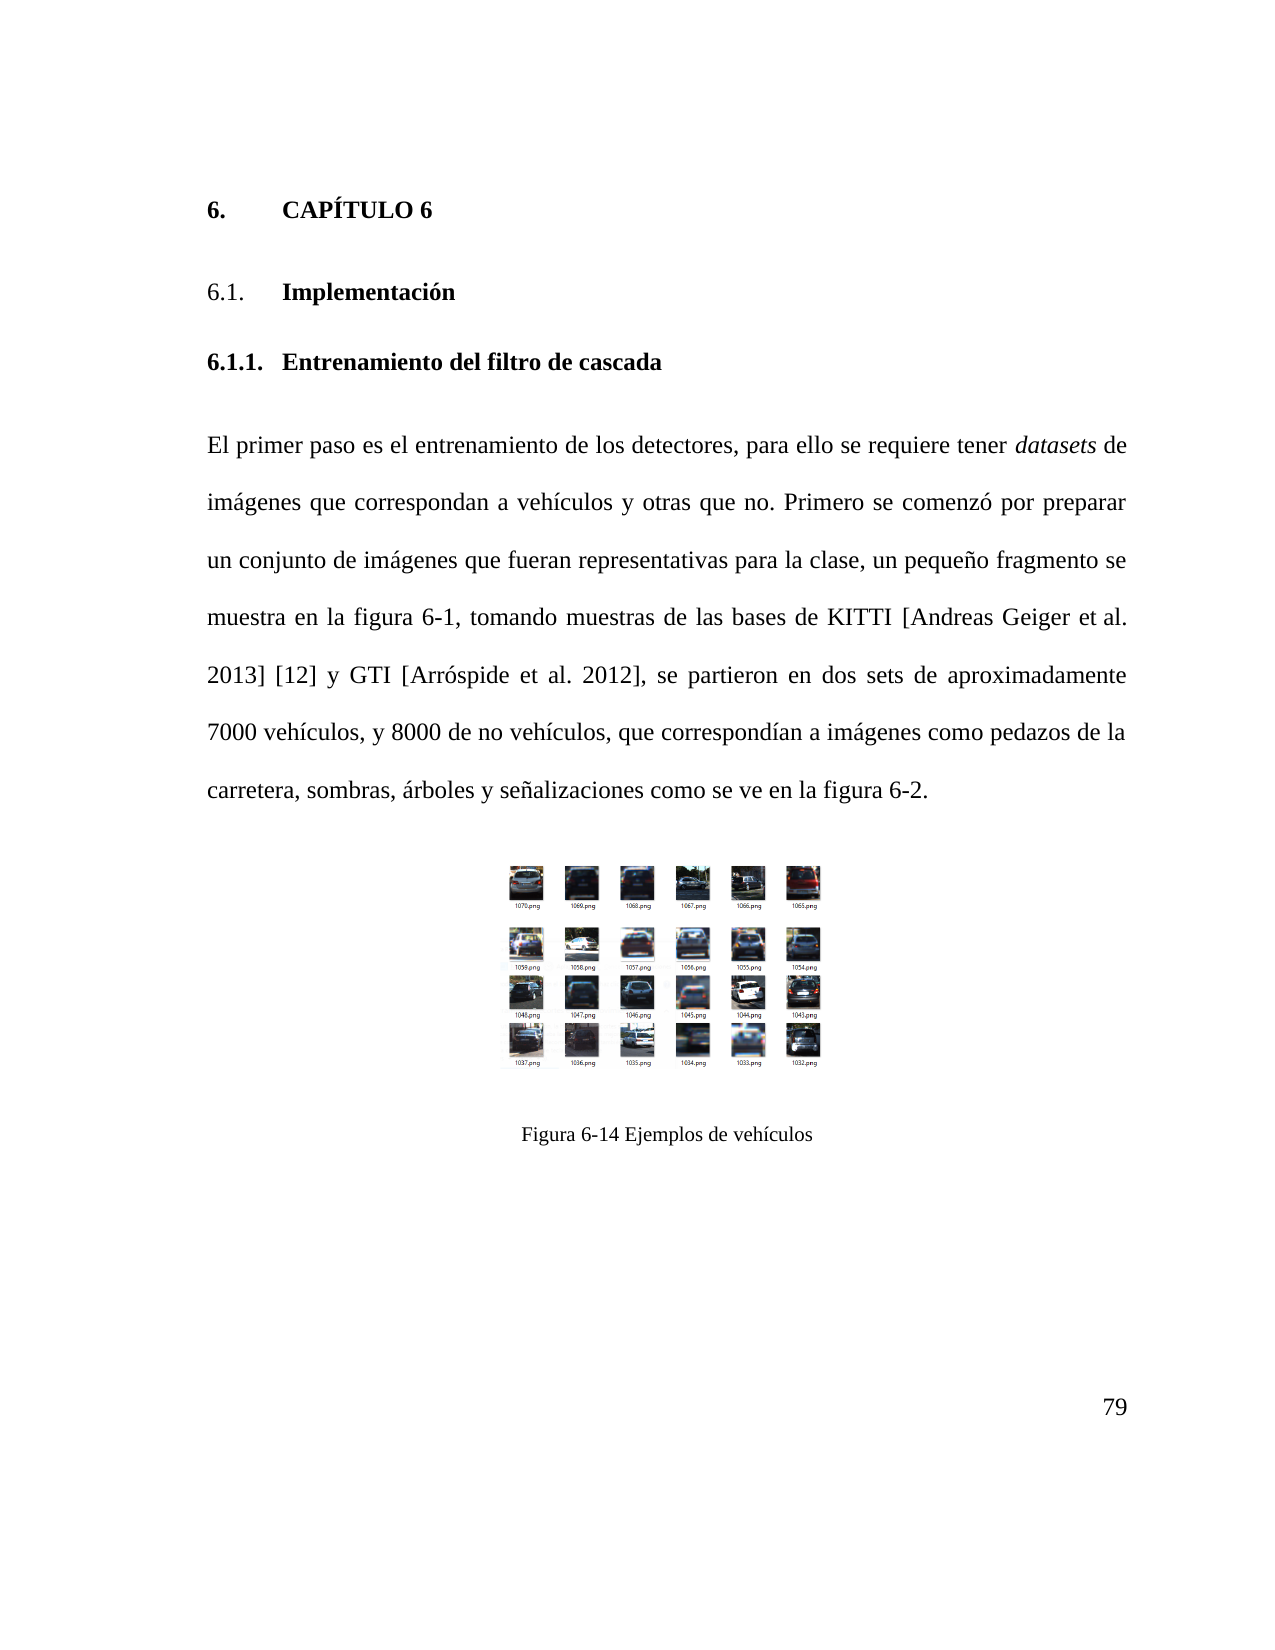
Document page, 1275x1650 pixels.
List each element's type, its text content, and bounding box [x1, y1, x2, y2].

picture [500, 857, 834, 1069]
subtitle Capítulo 6 [207, 195, 1127, 224]
subtitle Implementación [207, 277, 1127, 306]
text Figura 6-1 Ejemplos de vehículos [207, 1122, 1127, 1146]
subtitle Entrenamiento del filtro de cascada [207, 347, 1127, 376]
text El primer paso es el entrenamiento de los detectores, para ello se requiere tener datasets de imágenes que correspondan a vehículos y otras que no. Primero se comenzó por preparar un conjunto de imágenes que fueran representativas para la clase, un pequeño fragmento se muestra en la figura 6-1, tomando muestras de las bases de KITTI [Andreas Geiger et al. 2013] [12] y GTI [Arróspide et al. 2012], se partieron en dos sets de aproximadamente 7000 vehículos, y 8000 de no vehículos, que correspondían a imágenes como pedazos de la carretera, sombras, árboles y señalizaciones como se ve en la figura 6-2. [207, 430, 1127, 804]
